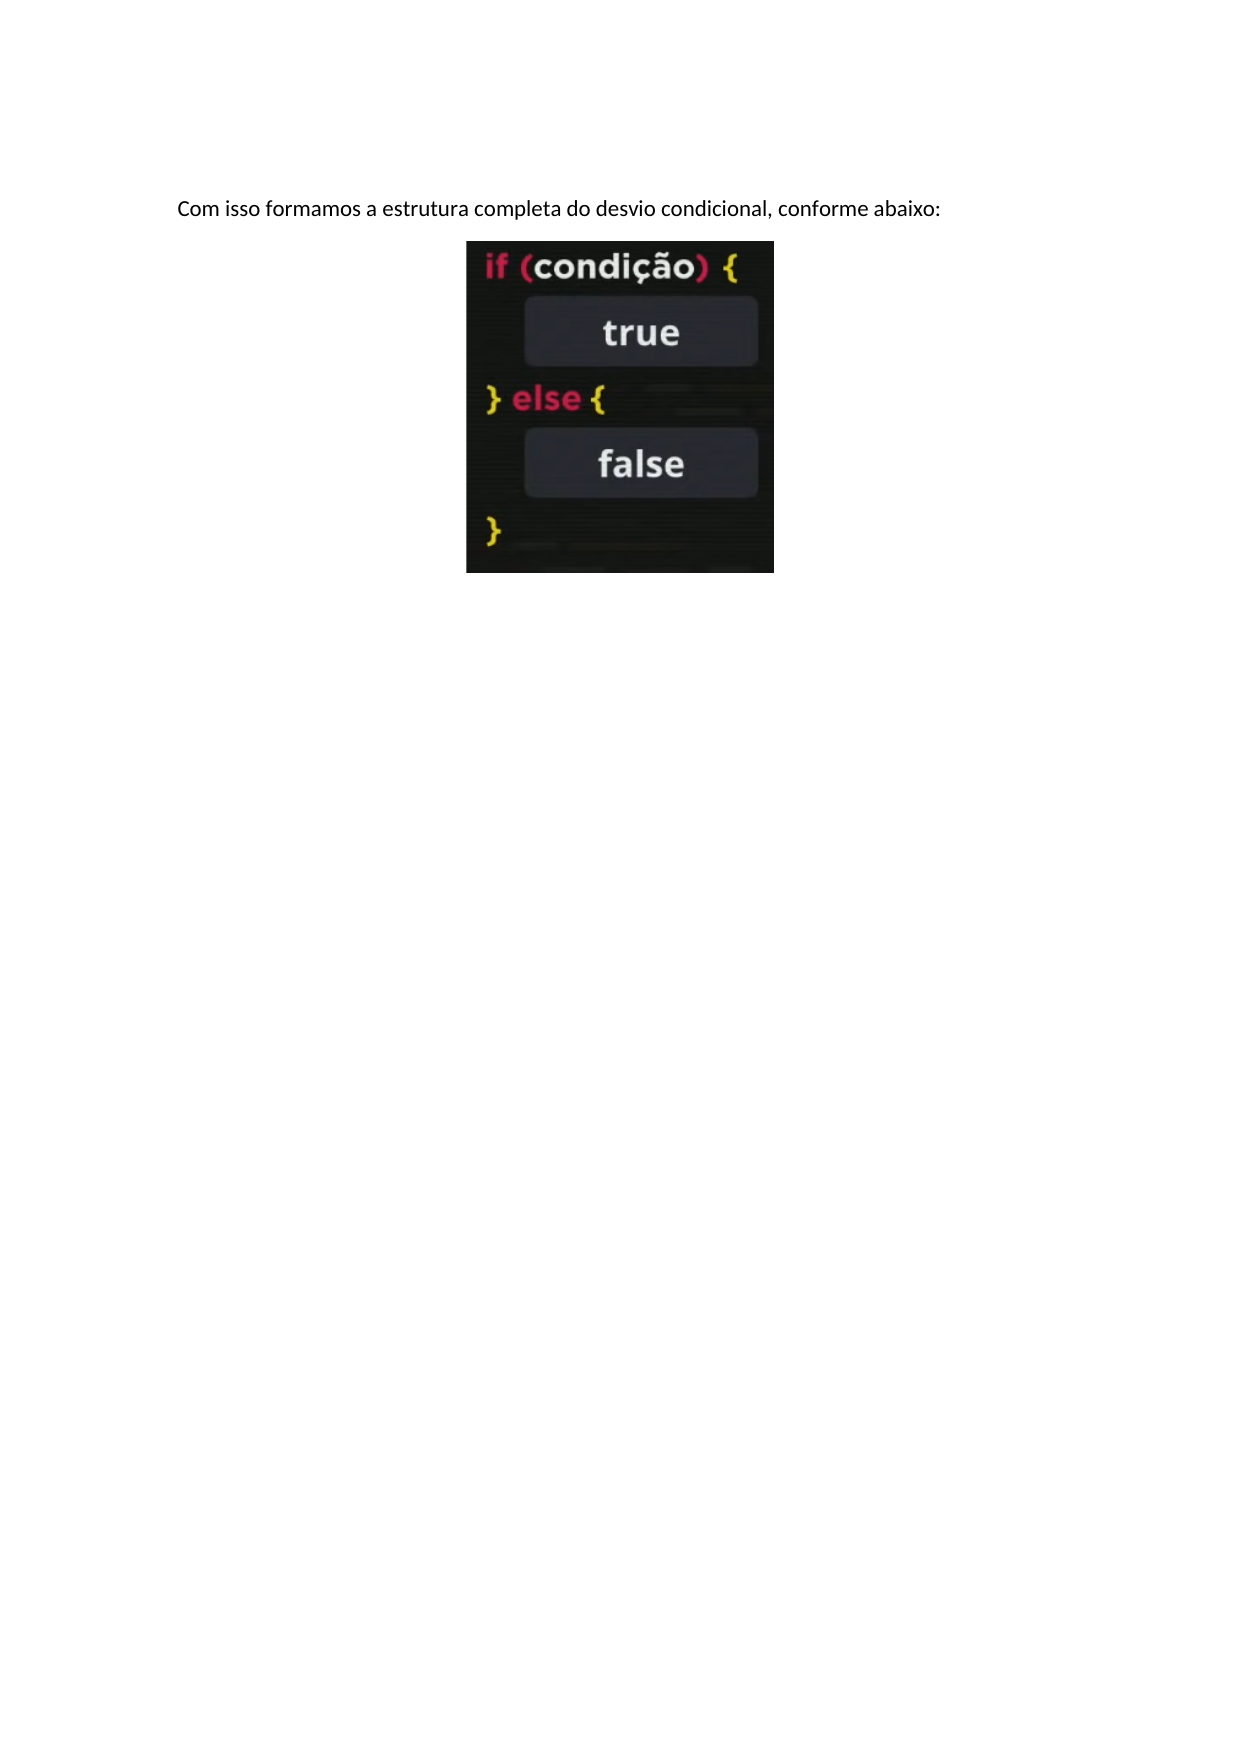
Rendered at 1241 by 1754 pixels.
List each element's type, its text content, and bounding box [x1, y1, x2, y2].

picture [466, 241, 774, 573]
text Com isso formamos a estrutura completa do desvio condicional, conforme abaixo: [177, 194, 1063, 222]
